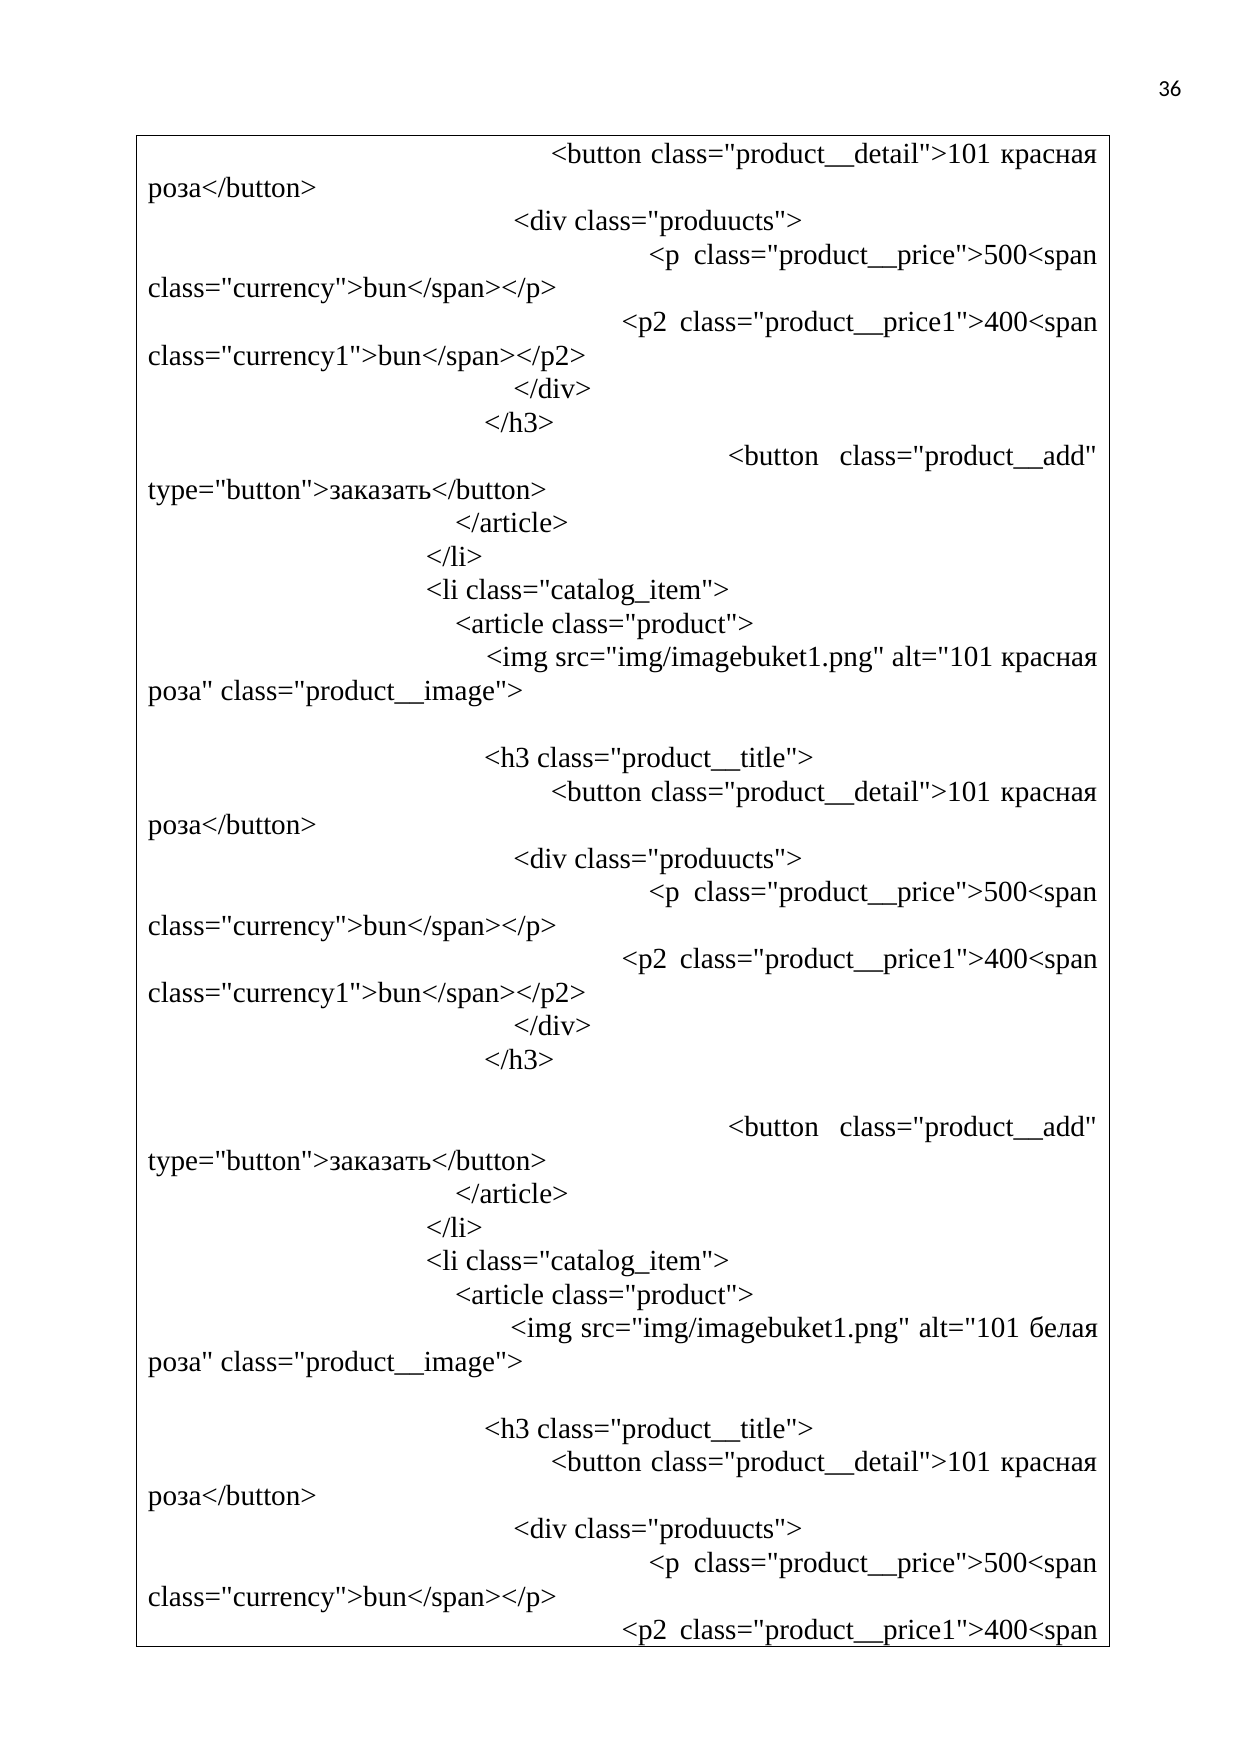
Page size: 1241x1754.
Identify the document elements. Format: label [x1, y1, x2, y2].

table_header [137, 136, 1109, 1646]
